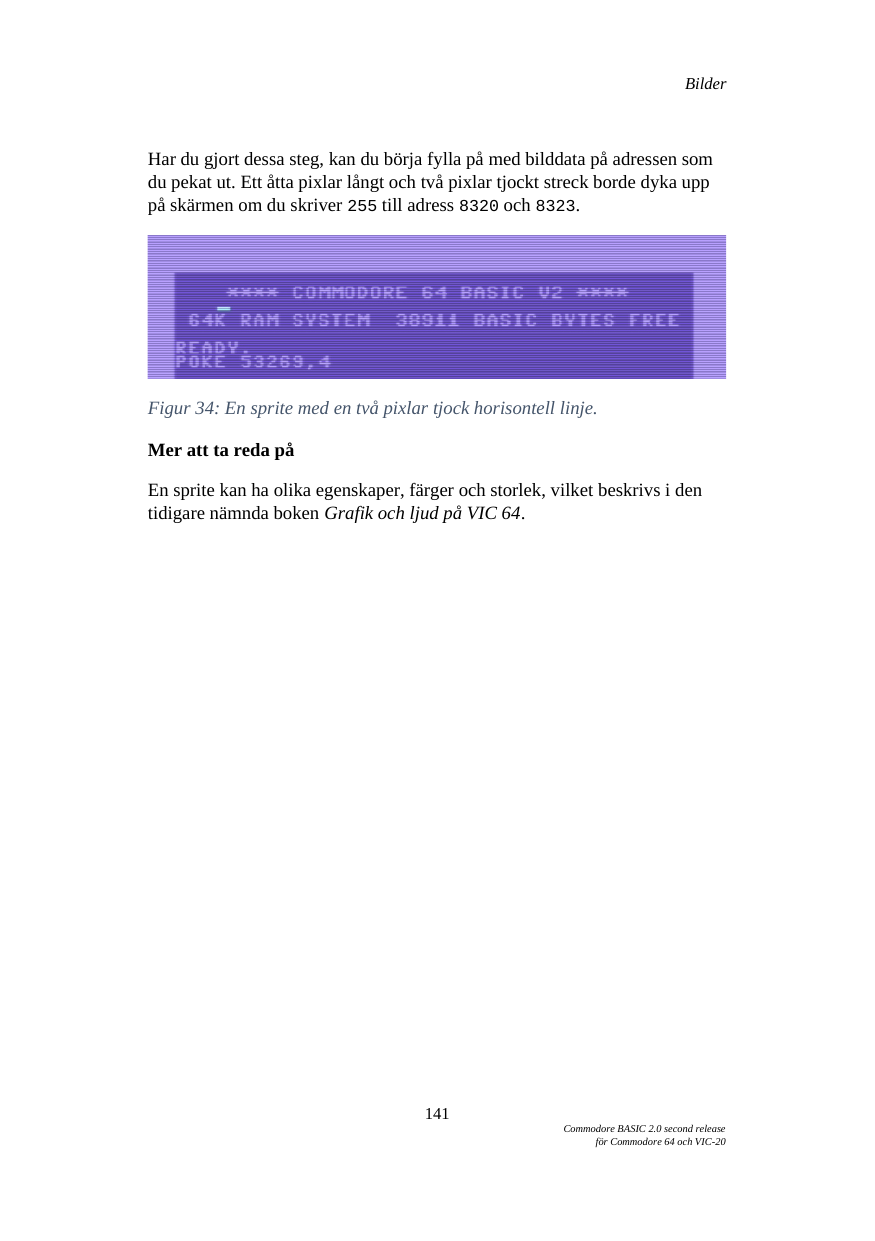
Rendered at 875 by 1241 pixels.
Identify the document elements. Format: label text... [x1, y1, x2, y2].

text Har du gjort dessa steg, kan du börja fylla på med bilddata på adressen som du pekat ut. Ett åtta pixlar långt och två pixlar tjockt streck borde dyka upp på skärmen om du skriver 255 till adress 8320 och 8323. [148, 148, 726, 217]
text Figur 34: En sprite med en två pixlar tjock horisontell linje. [148, 397, 726, 418]
picture [147, 235, 727, 379]
text En sprite kan ha olika egenskaper, färger och storlek, vilket beskrivs i den tidigare nämnda boken Grafik och ljud på VIC 64. [148, 479, 726, 524]
text Mer att ta reda på [148, 439, 726, 461]
